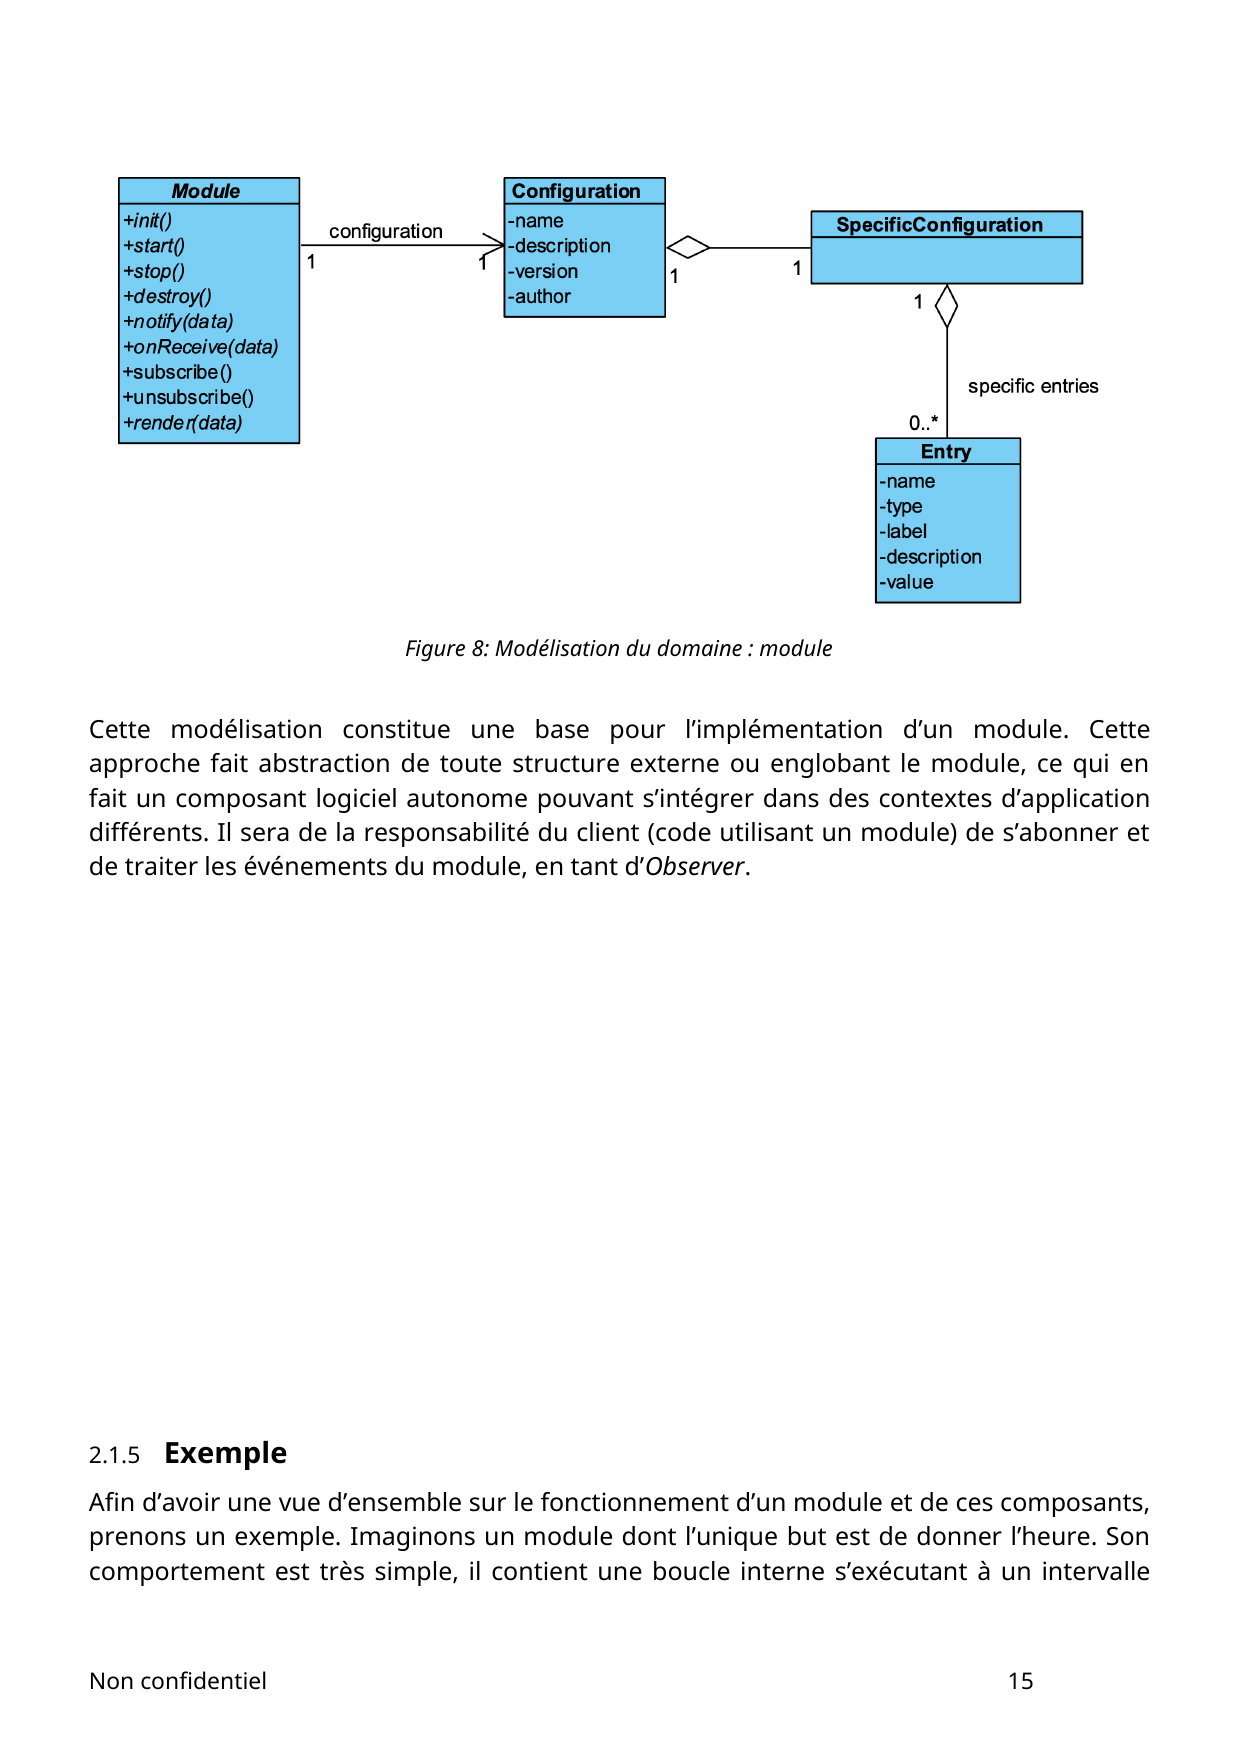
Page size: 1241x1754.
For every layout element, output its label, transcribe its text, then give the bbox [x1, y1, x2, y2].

subtitle Exemple [89, 1433, 1152, 1472]
text Figure 8: Modélisation du domaine : module [89, 633, 1152, 662]
picture [88, 147, 1152, 633]
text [89, 1485, 1152, 1587]
text Cette modélisation constitue une base pour l’implémentation d’un module. Cette approche fait abstraction de toute structure externe ou englobant le module, ce qui en fait un composant logiciel autonome pouvant s’intégrer dans des contextes d’application différents. Il sera de la responsabilité du client (code utilisant un module) de s’abonner et de traiter les événements du module, en tant d’Observer. [89, 712, 1152, 882]
